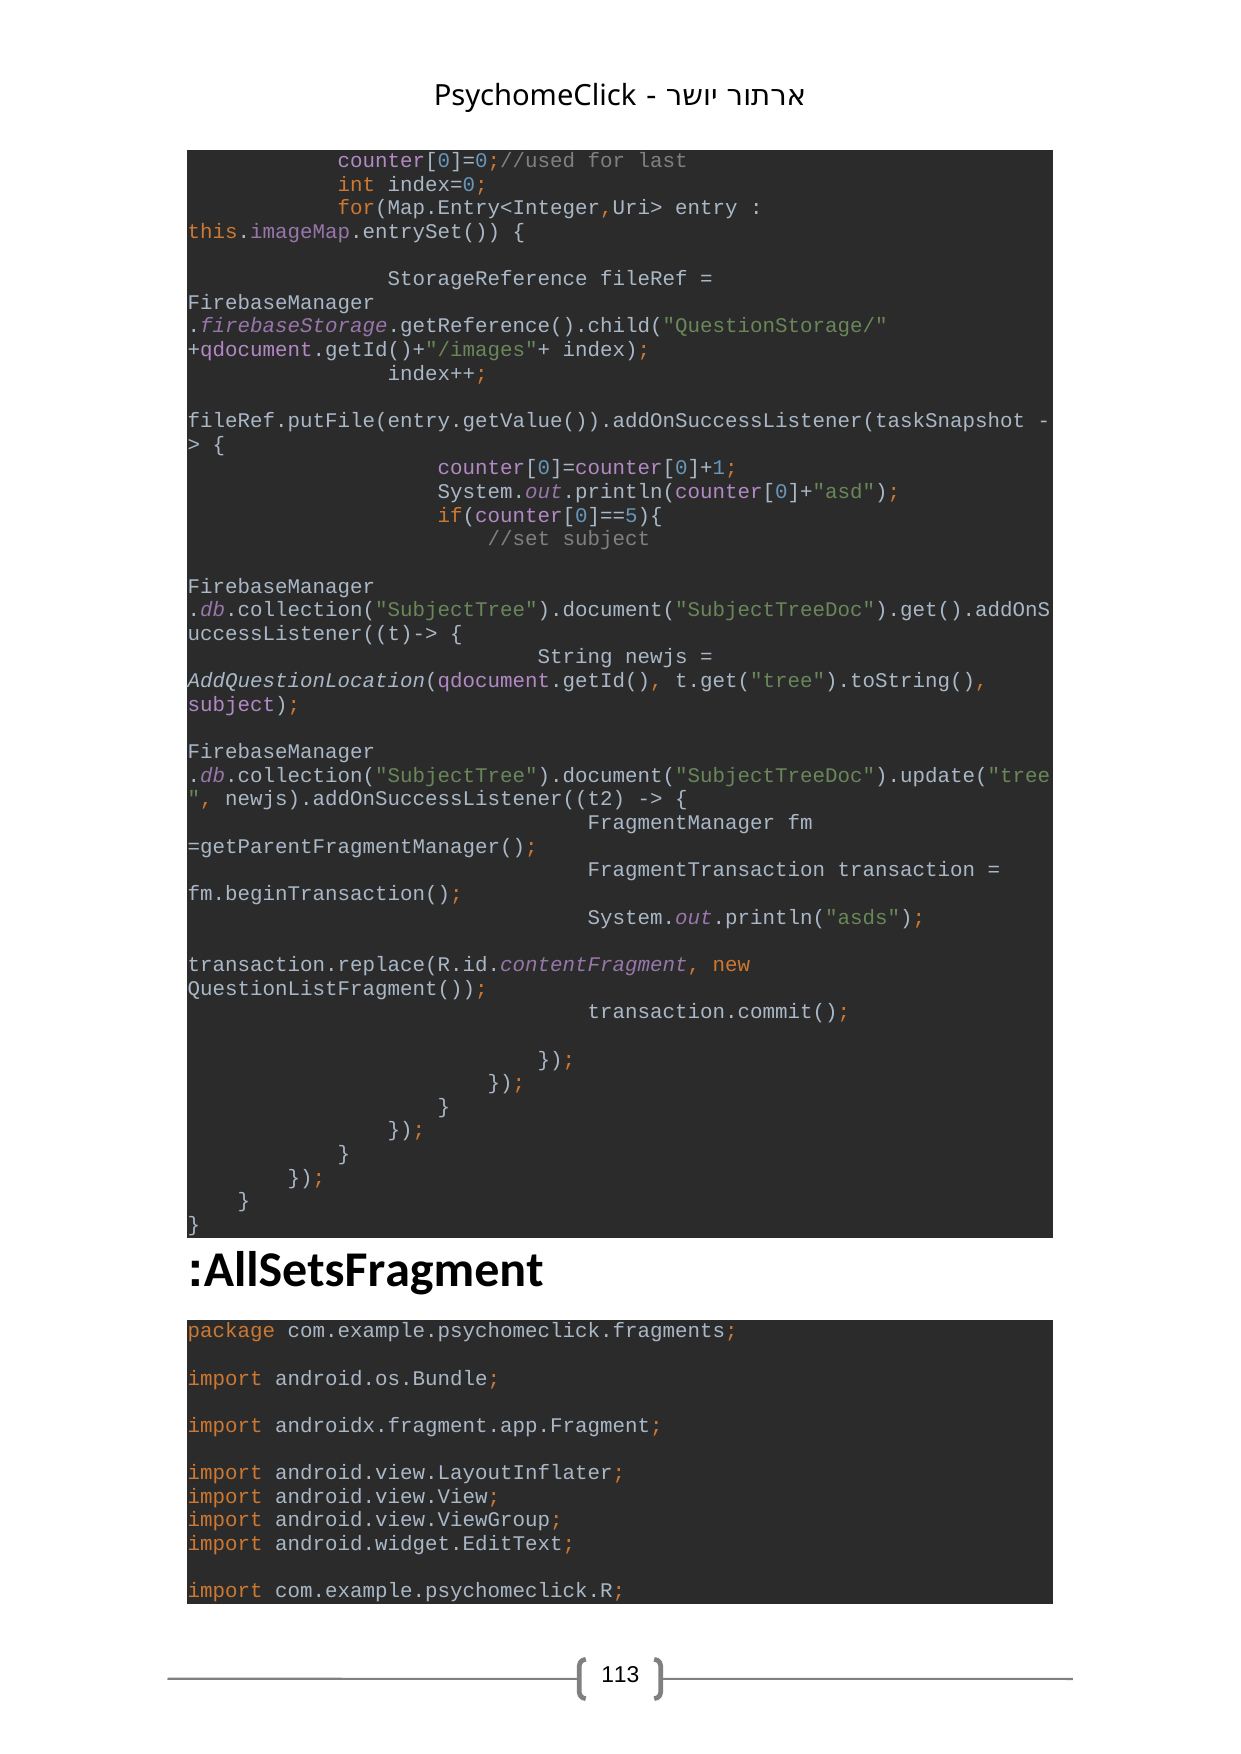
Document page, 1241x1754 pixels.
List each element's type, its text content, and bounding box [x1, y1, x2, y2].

text AllSetsFragment: [187, 1238, 1053, 1299]
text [187, 1320, 1053, 1604]
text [187, 150, 1053, 1238]
